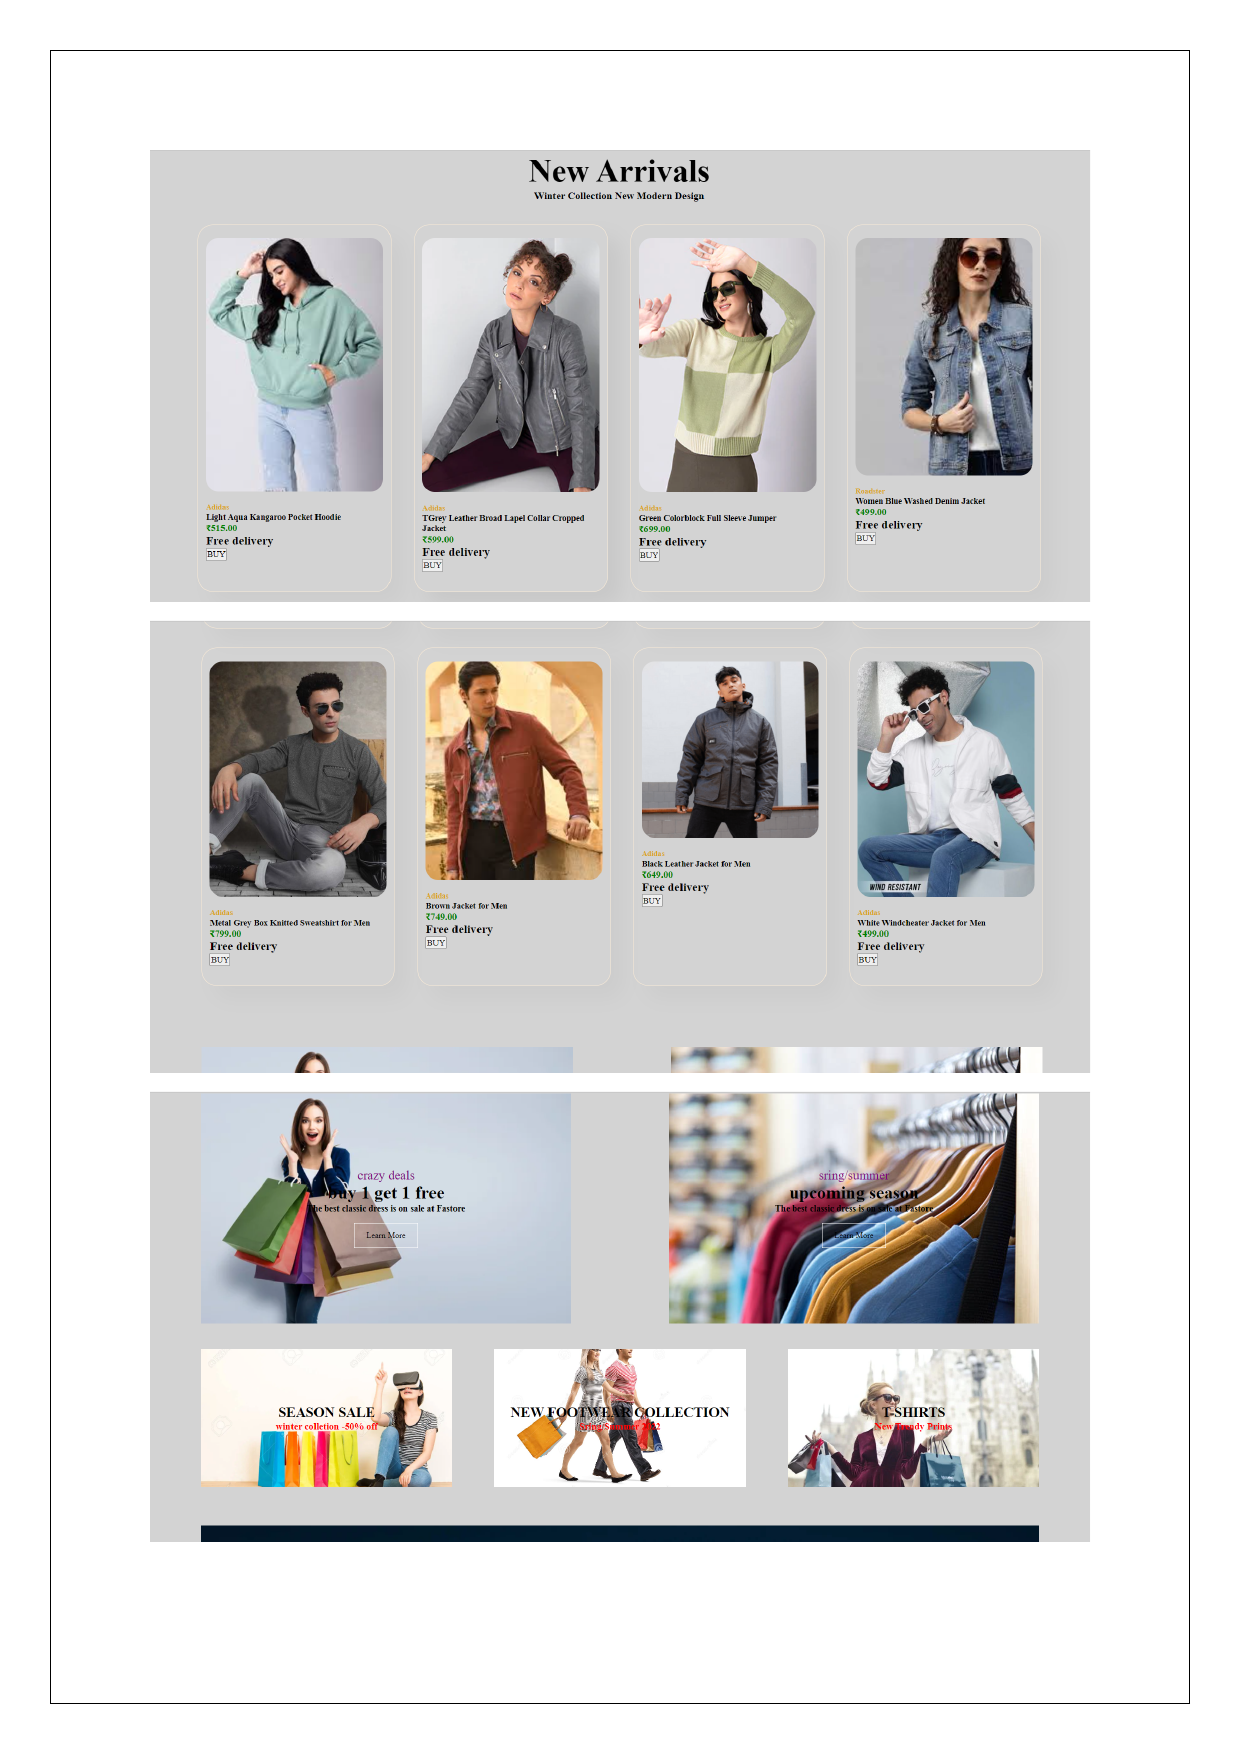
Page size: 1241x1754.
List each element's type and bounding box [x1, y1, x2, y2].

picture [150, 620, 1091, 1073]
picture [150, 1091, 1091, 1542]
picture [150, 150, 1091, 602]
